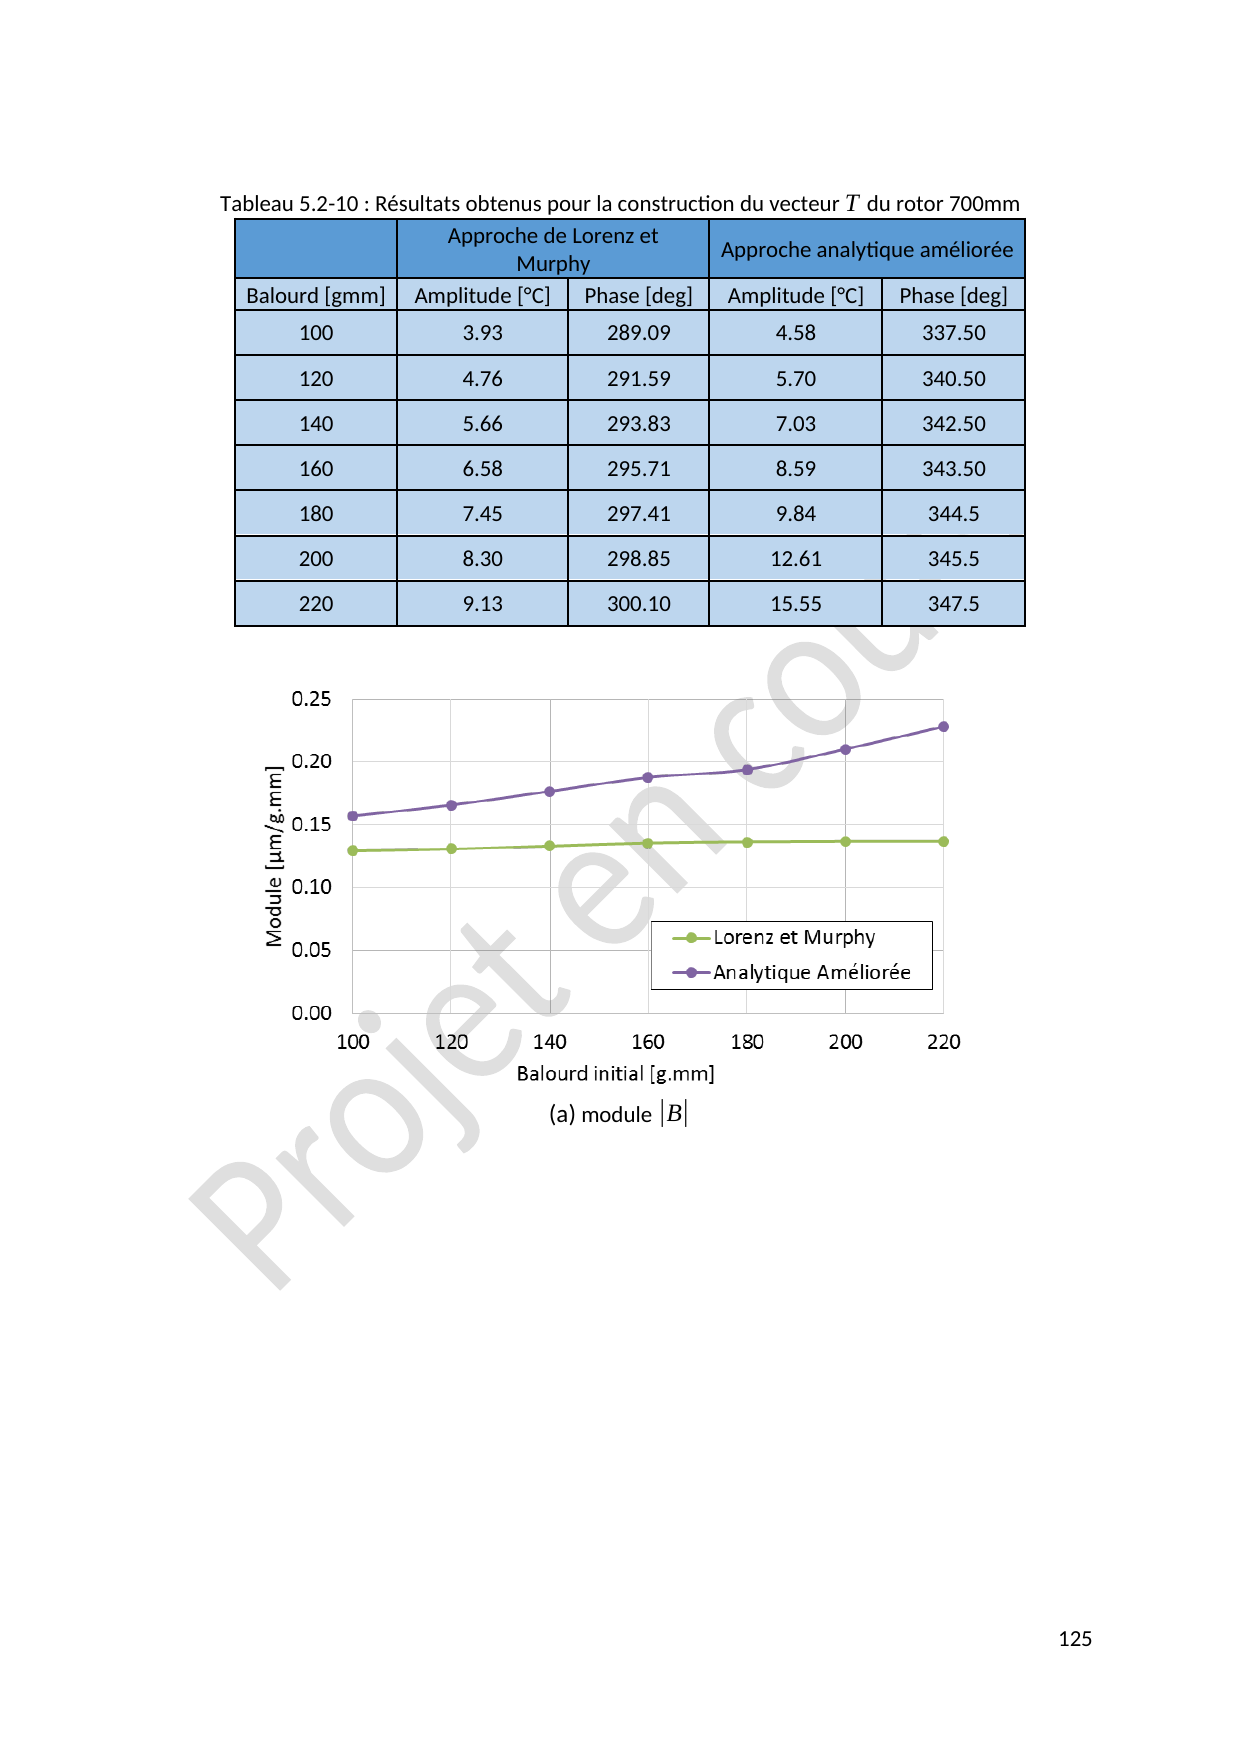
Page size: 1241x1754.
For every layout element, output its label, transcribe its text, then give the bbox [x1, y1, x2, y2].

table_cell 7.45 [398, 491, 567, 534]
table_cell 180 [236, 491, 396, 534]
table_cell 4.58 [710, 311, 881, 354]
table_cell 15.55 [710, 582, 881, 625]
table_cell 300.10 [569, 582, 708, 625]
table_cell Phase [deg] [569, 279, 708, 309]
table_cell 120 [236, 356, 396, 399]
table_header [236, 220, 396, 277]
table_cell 9.84 [710, 491, 881, 534]
table_cell 9.13 [398, 582, 567, 625]
table_cell 291.59 [569, 356, 708, 399]
table_cell 289.09 [569, 311, 708, 354]
table_cell 345.5 [883, 537, 1024, 579]
table_cell 3.93 [398, 311, 567, 354]
table_header Approche analytique améliorée [710, 220, 1024, 277]
table_header Approche de Lorenz et Murphy [398, 220, 708, 277]
table_cell 12.61 [710, 537, 881, 579]
table_cell 100 [236, 311, 396, 354]
table_cell 160 [236, 446, 396, 489]
table_cell 140 [236, 401, 396, 444]
table_cell 7.03 [710, 401, 881, 444]
table_cell 5.70 [710, 356, 881, 399]
table_header (a) module [148, 673, 1092, 1129]
table_cell 293.83 [569, 401, 708, 444]
table_cell 200 [236, 537, 396, 579]
table_cell 337.50 [883, 311, 1024, 354]
table_cell 344.5 [883, 491, 1024, 534]
table_cell 5.66 [398, 401, 567, 444]
table_cell 8.59 [710, 446, 881, 489]
table_cell 295.71 [569, 446, 708, 489]
table_cell 343.50 [883, 446, 1024, 489]
table_cell 347.5 [883, 582, 1024, 625]
table_cell Amplitude [°C] [710, 279, 881, 309]
table_cell 298.85 [569, 537, 708, 579]
table_cell 220 [236, 582, 396, 625]
table_cell Balourd [gmm] [236, 279, 396, 309]
table_cell 4.76 [398, 356, 567, 399]
picture [247, 672, 993, 1099]
table_cell 8.30 [398, 537, 567, 579]
table_cell 6.58 [398, 446, 567, 489]
table_cell 297.41 [569, 491, 708, 534]
table_cell 340.50 [883, 356, 1024, 399]
table_cell 342.50 [883, 401, 1024, 444]
table_cell Phase [deg] [883, 279, 1024, 309]
table_cell Amplitude [°C] [398, 279, 567, 309]
